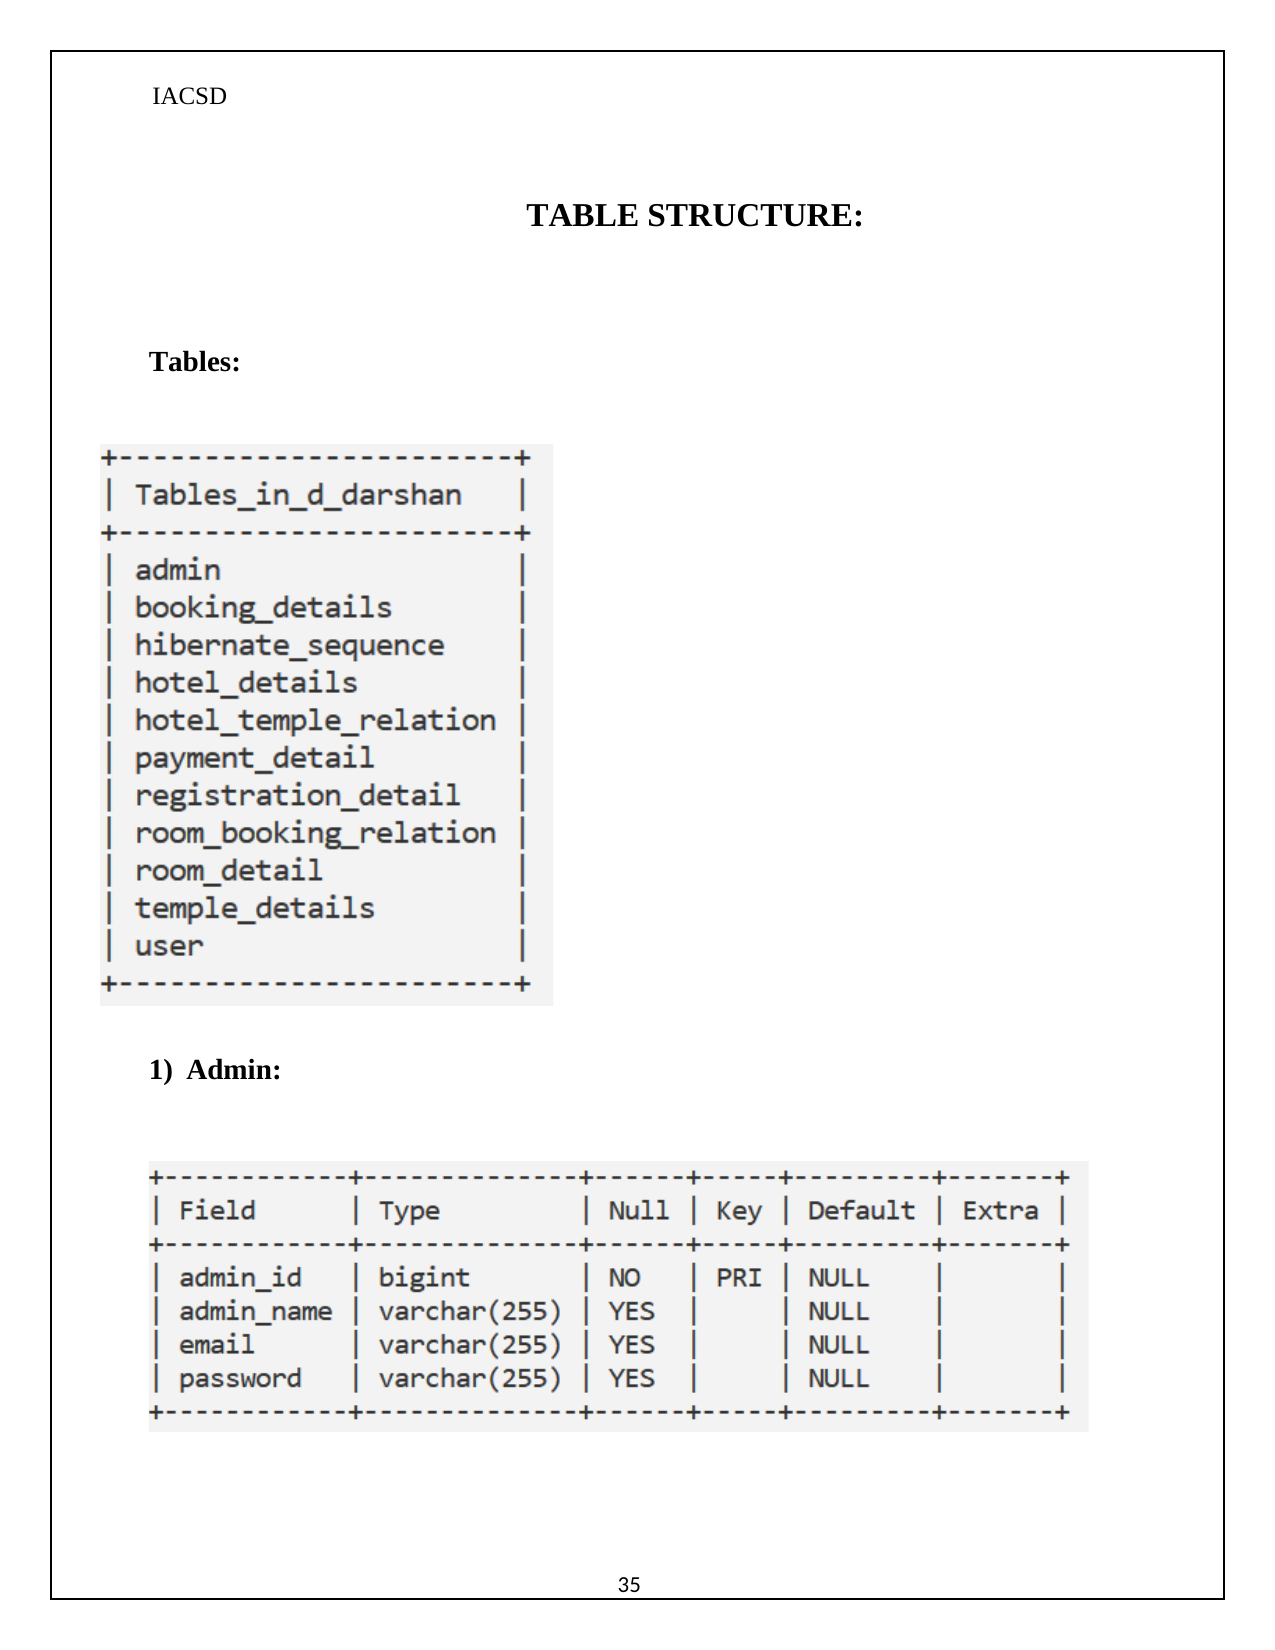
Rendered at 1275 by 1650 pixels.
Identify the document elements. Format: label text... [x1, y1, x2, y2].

picture [100, 444, 554, 1006]
text Tables: [148, 344, 1226, 378]
picture [148, 1161, 1089, 1432]
subtitle TABLE STRUCTURE: [64, 196, 864, 234]
list Admin: [148, 1052, 1226, 1085]
